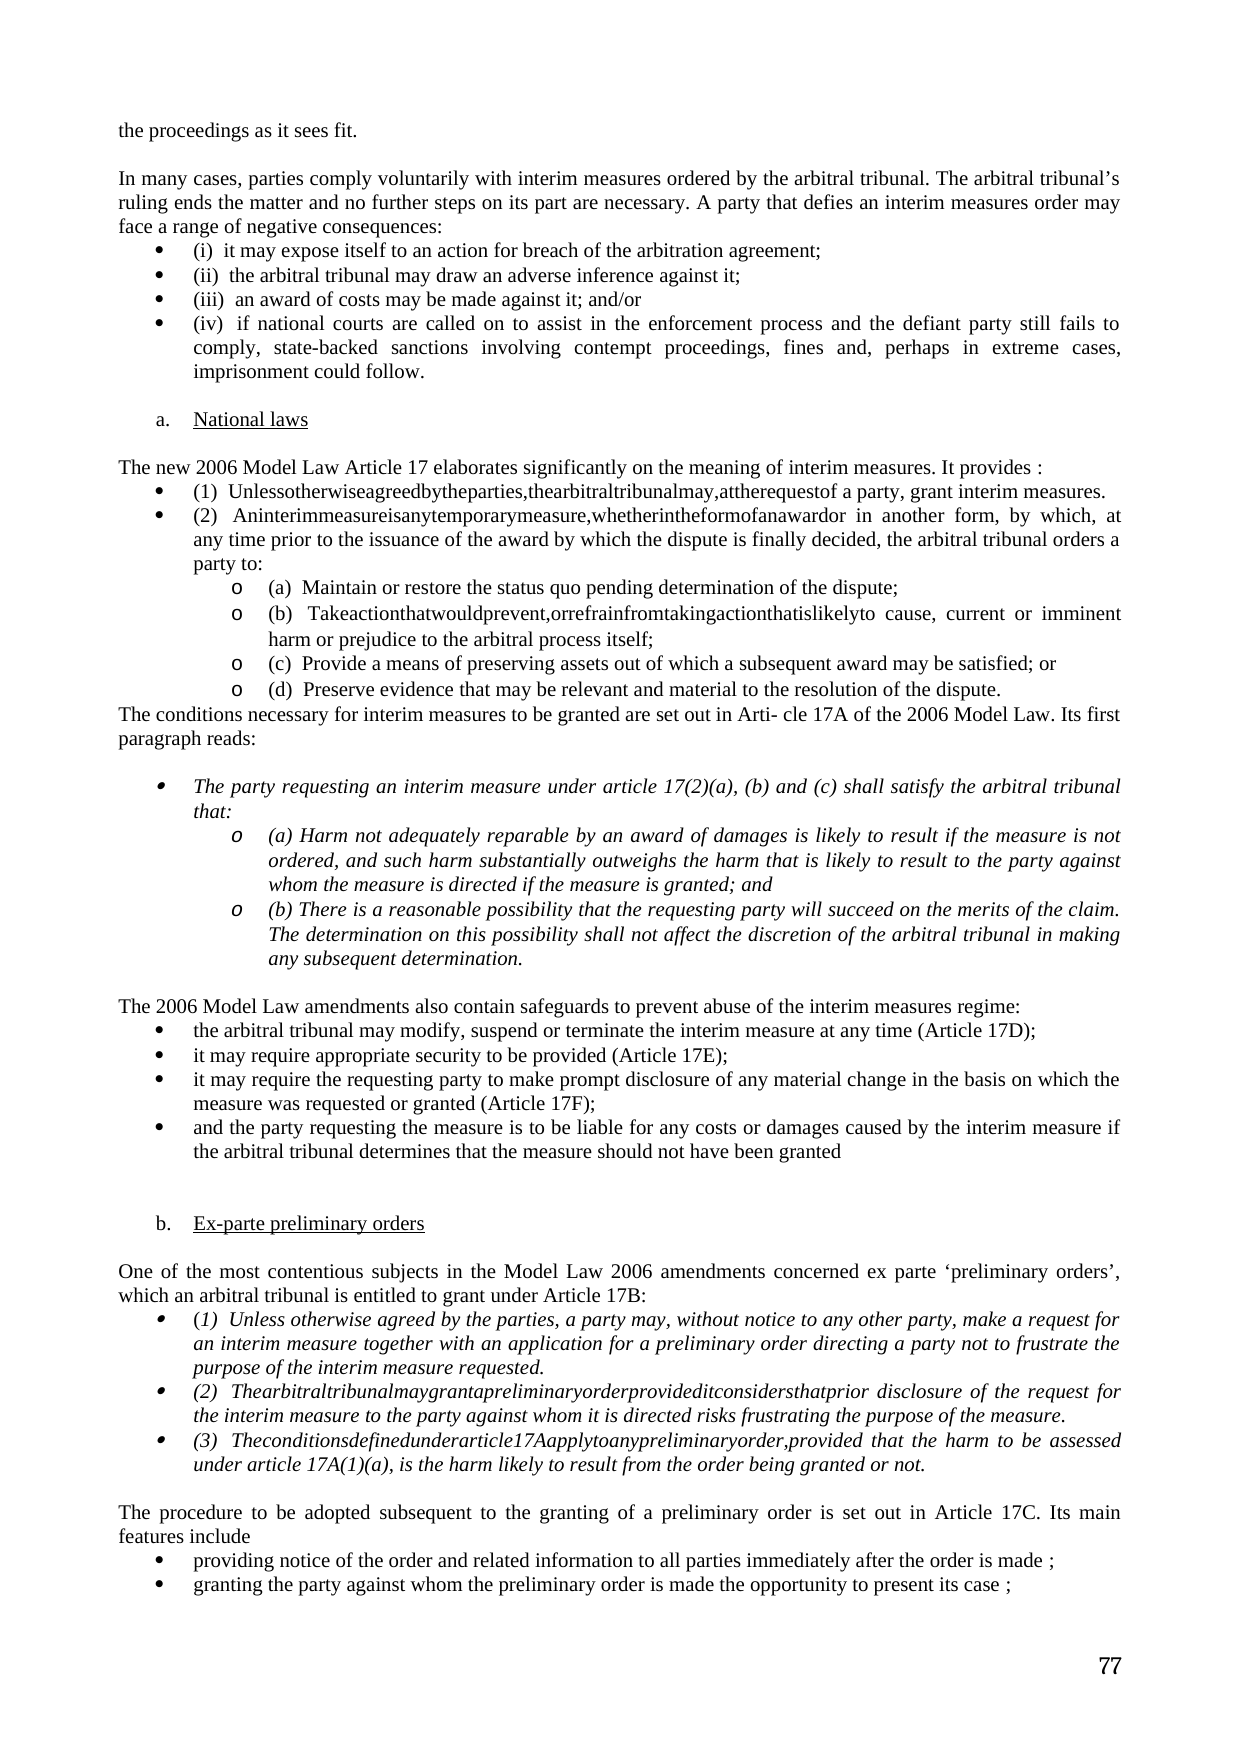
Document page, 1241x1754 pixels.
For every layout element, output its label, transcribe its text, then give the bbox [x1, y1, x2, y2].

list (2) Aninterimmeasureisanytemporarymeasure,whetherintheformofanawardor in another form, by which, at any time prior to the issuance of the award by which the dispute is finally decided, the arbitral tribunal orders a party to: [156, 503, 1122, 575]
list granting the party against whom the preliminary order is made the opportunity to present its case ; [156, 1572, 1122, 1596]
list it may require appropriate security to be provided (Article 17E); [156, 1042, 1122, 1067]
list National laws [156, 407, 1122, 431]
list and the party requesting the measure is to be liable for any costs or damages caused by the interim measure if the arbitral tribunal determines that the measure should not have been granted [156, 1115, 1122, 1163]
list providing notice of the order and related information to all parties immediately after the order is made ; [156, 1548, 1122, 1572]
list (a) Maintain or restore the status quo pending determination of the dispute; [231, 575, 1122, 601]
list (a) Harm not adequately reparable by an award of damages is likely to result if the measure is not ordered, and such harm substantially outweighs the harm that is likely to result to the party against whom the measure is directed if the measure is granted; and [231, 823, 1122, 896]
text In many cases, parties comply voluntarily with interim measures ordered by the arbitral tribunal. The arbitral tribunal’s ruling ends the matter and no further steps on its part are necessary. A party that defies an interim measures order may face a range of negative consequences: [118, 166, 1122, 238]
text The conditions necessary for interim measures to be granted are set out in Arti- cle 17A of the 2006 Model Law. Its first paragraph reads: [118, 702, 1122, 750]
list (1) Unlessotherwiseagreedbytheparties,thearbitraltribunalmay,attherequestof a party, grant interim measures. [156, 479, 1122, 503]
list the arbitral tribunal may modify, suspend or terminate the interim measure at any time (Article 17D); [156, 1018, 1122, 1042]
text One of the most contentious subjects in the Model Law 2006 amendments concerned ex parte ‘preliminary orders’, which an arbitral tribunal is entitled to grant under Article 17B: [118, 1259, 1122, 1307]
list (1) Unless otherwise agreed by the parties, a party may, without notice to any other party, make a request for an interim measure together with an application for a preliminary order directing a party not to frustrate the purpose of the interim measure requested. [156, 1307, 1122, 1379]
list Ex-parte preliminary orders [156, 1211, 1122, 1235]
list (b) There is a reasonable possibility that the requesting party will succeed on the merits of the claim. The determination on this possibility shall not affect the discretion of the arbitral tribunal in making any subsequent determination. [231, 896, 1122, 970]
list (ii) the arbitral tribunal may draw an adverse inference against it; [156, 262, 1122, 287]
list (iv) if national courts are called on to assist in the enforcement process and the defiant party still fails to comply, state-backed sanctions involving contempt proceedings, fines and, perhaps in extreme cases, imprisonment could follow. [156, 311, 1122, 383]
list (b) Takeactionthatwouldprevent,orrefrainfromtakingactionthatislikelyto cause, current or imminent harm or prejudice to the arbitral process itself; [231, 601, 1122, 651]
list (d) Preserve evidence that may be relevant and material to the resolution of the dispute. [231, 677, 1122, 702]
text The 2006 Model Law amendments also contain safeguards to prevent abuse of the interim measures regime: [118, 994, 1122, 1018]
list (c) Provide a means of preserving assets out of which a subsequent award may be satisfied; or [231, 651, 1122, 677]
text The procedure to be adopted subsequent to the granting of a preliminary order is set out in Article 17C. Its main features include [118, 1500, 1122, 1548]
list (2) Thearbitraltribunalmaygrantapreliminaryorderprovideditconsidersthatprior disclosure of the request for the interim measure to the party against whom it is directed risks frustrating the purpose of the measure. [156, 1379, 1122, 1427]
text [118, 118, 1122, 142]
list (i) it may expose itself to an action for breach of the arbitration agreement; [156, 238, 1122, 262]
text The new 2006 Model Law Article 17 elaborates significantly on the meaning of interim measures. It provides : [118, 455, 1122, 479]
list The party requesting an interim measure under article 17(2)(a), (b) and (c) shall satisfy the arbitral tribunal that: [156, 774, 1122, 823]
list (iii) an award of costs may be made against it; and/or [156, 287, 1122, 311]
list it may require the requesting party to make prompt disclosure of any material change in the basis on which the measure was requested or granted (Article 17F); [156, 1067, 1122, 1115]
list (3) Theconditionsdefinedunderarticle17Aapplytoanypreliminaryorder,provided that the harm to be assessed under article 17A(1)(a), is the harm likely to result from the order being granted or not. [156, 1427, 1122, 1476]
